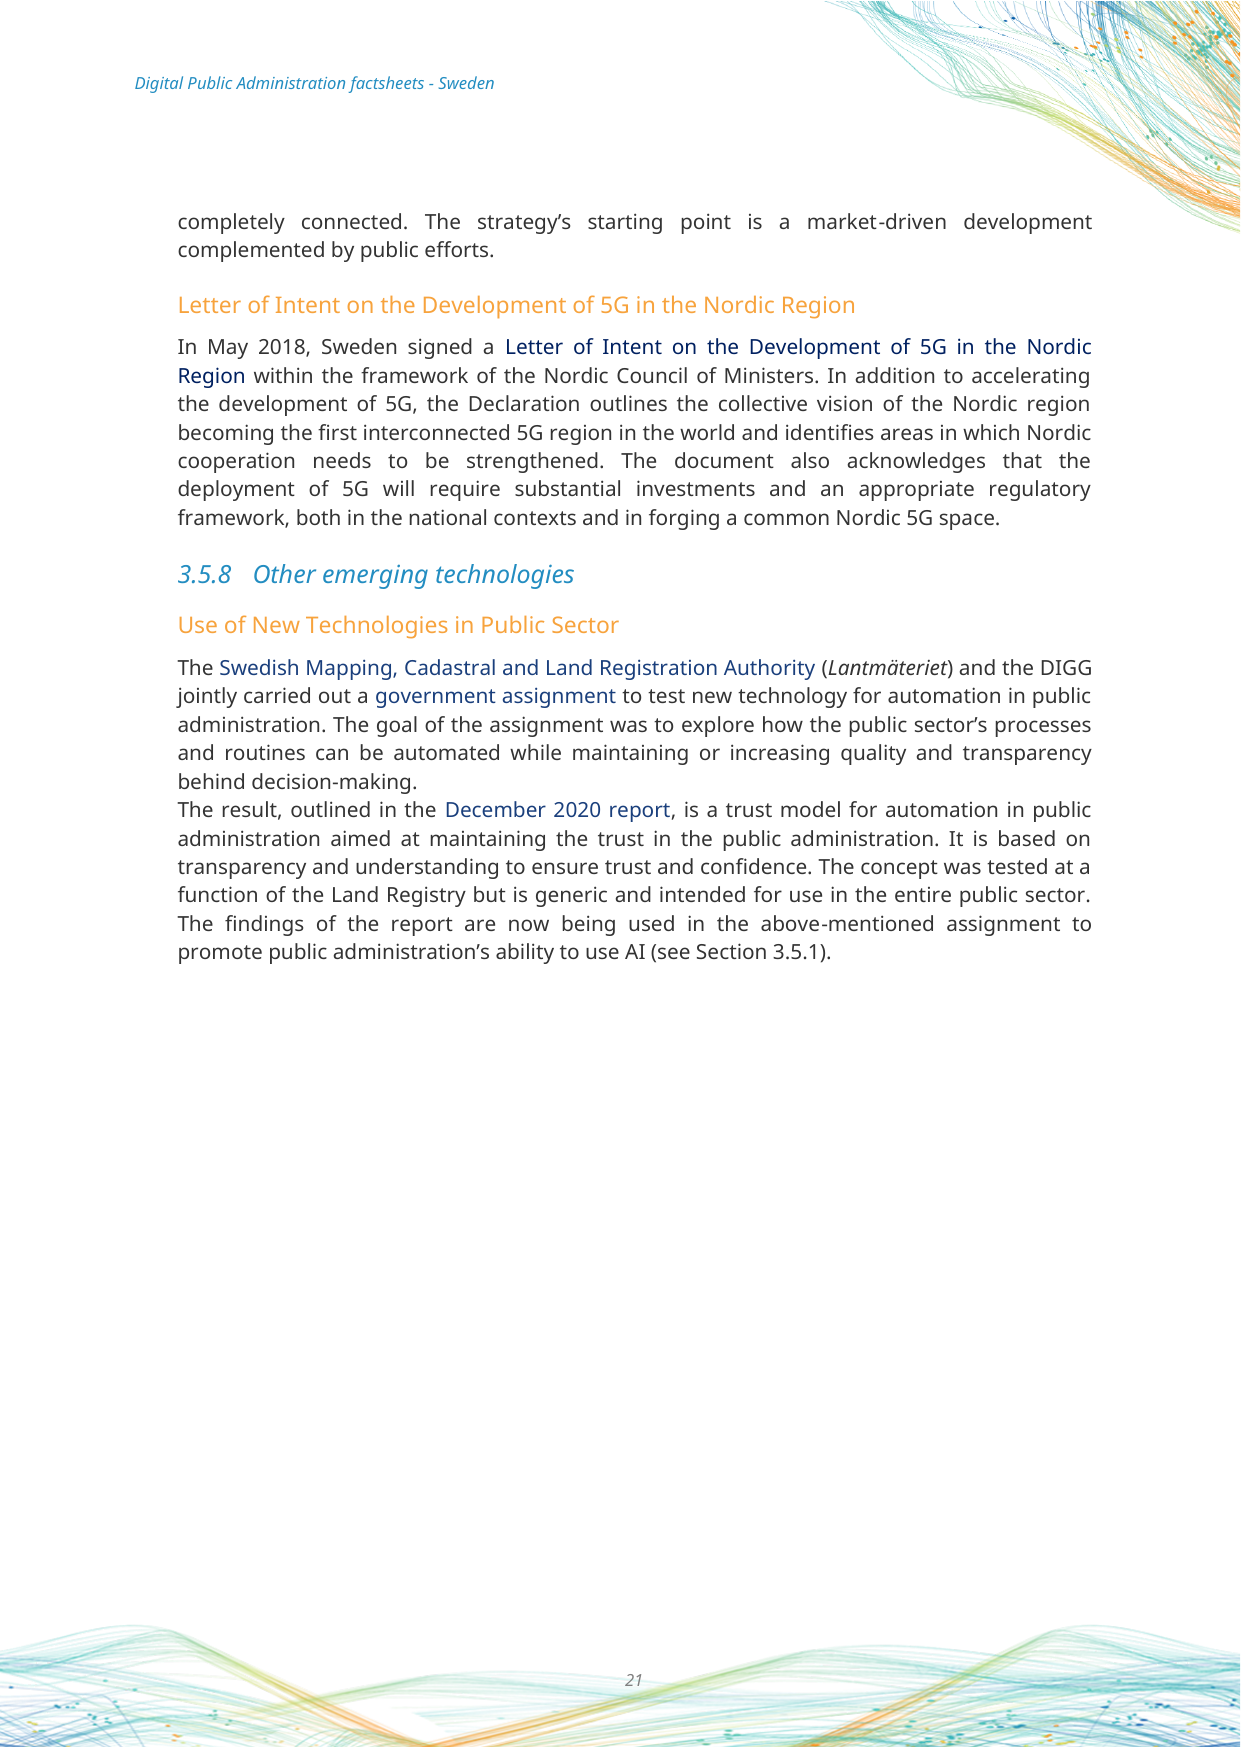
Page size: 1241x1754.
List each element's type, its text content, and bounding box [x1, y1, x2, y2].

text The result, outlined in the December 2020 report, is a trust model for automation in public administration aimed at maintaining the trust in the public administration. It is based on transparency and understanding to ensure trust and confidence. The concept was tested at a function of the Land Registry but is generic and intended for use in the entire public sector. The findings of the report are now being used in the above-mentioned assignment to promote public administration’s ability to use AI (see Section 3.5.1). [177, 795, 1092, 966]
subtitle Other emerging technologies [177, 556, 1092, 591]
subtitle Letter of Intent on the Development of 5G in the Nordic Region [177, 289, 1092, 320]
text In May 2018, Sweden signed a Letter of Intent on the Development of 5G in the Nordic Region within the framework of the Nordic Council of Ministers. In addition to accelerating the development of 5G, the Declaration outlines the collective vision of the Nordic region becoming the first interconnected 5G region in the world and identifies areas in which Nordic cooperation needs to be strengthened. The document also acknowledges that the deployment of 5G will require substantial investments and an appropriate regulatory framework, both in the national contexts and in forging a common Nordic 5G space. [177, 332, 1092, 531]
picture [814, 1, 1241, 251]
picture [0, 1601, 1241, 1747]
text The Swedish Mapping, Cadastral and Land Registration Authority (Lantmäteriet) and the DIGG jointly carried out a government assignment to test new technology for automation in public administration. The goal of the assignment was to explore how the public sector’s processes and routines can be automated while maintaining or increasing quality and transparency behind decision-making. [177, 653, 1092, 795]
subtitle Use of New Technologies in Public Sector [177, 609, 1092, 641]
